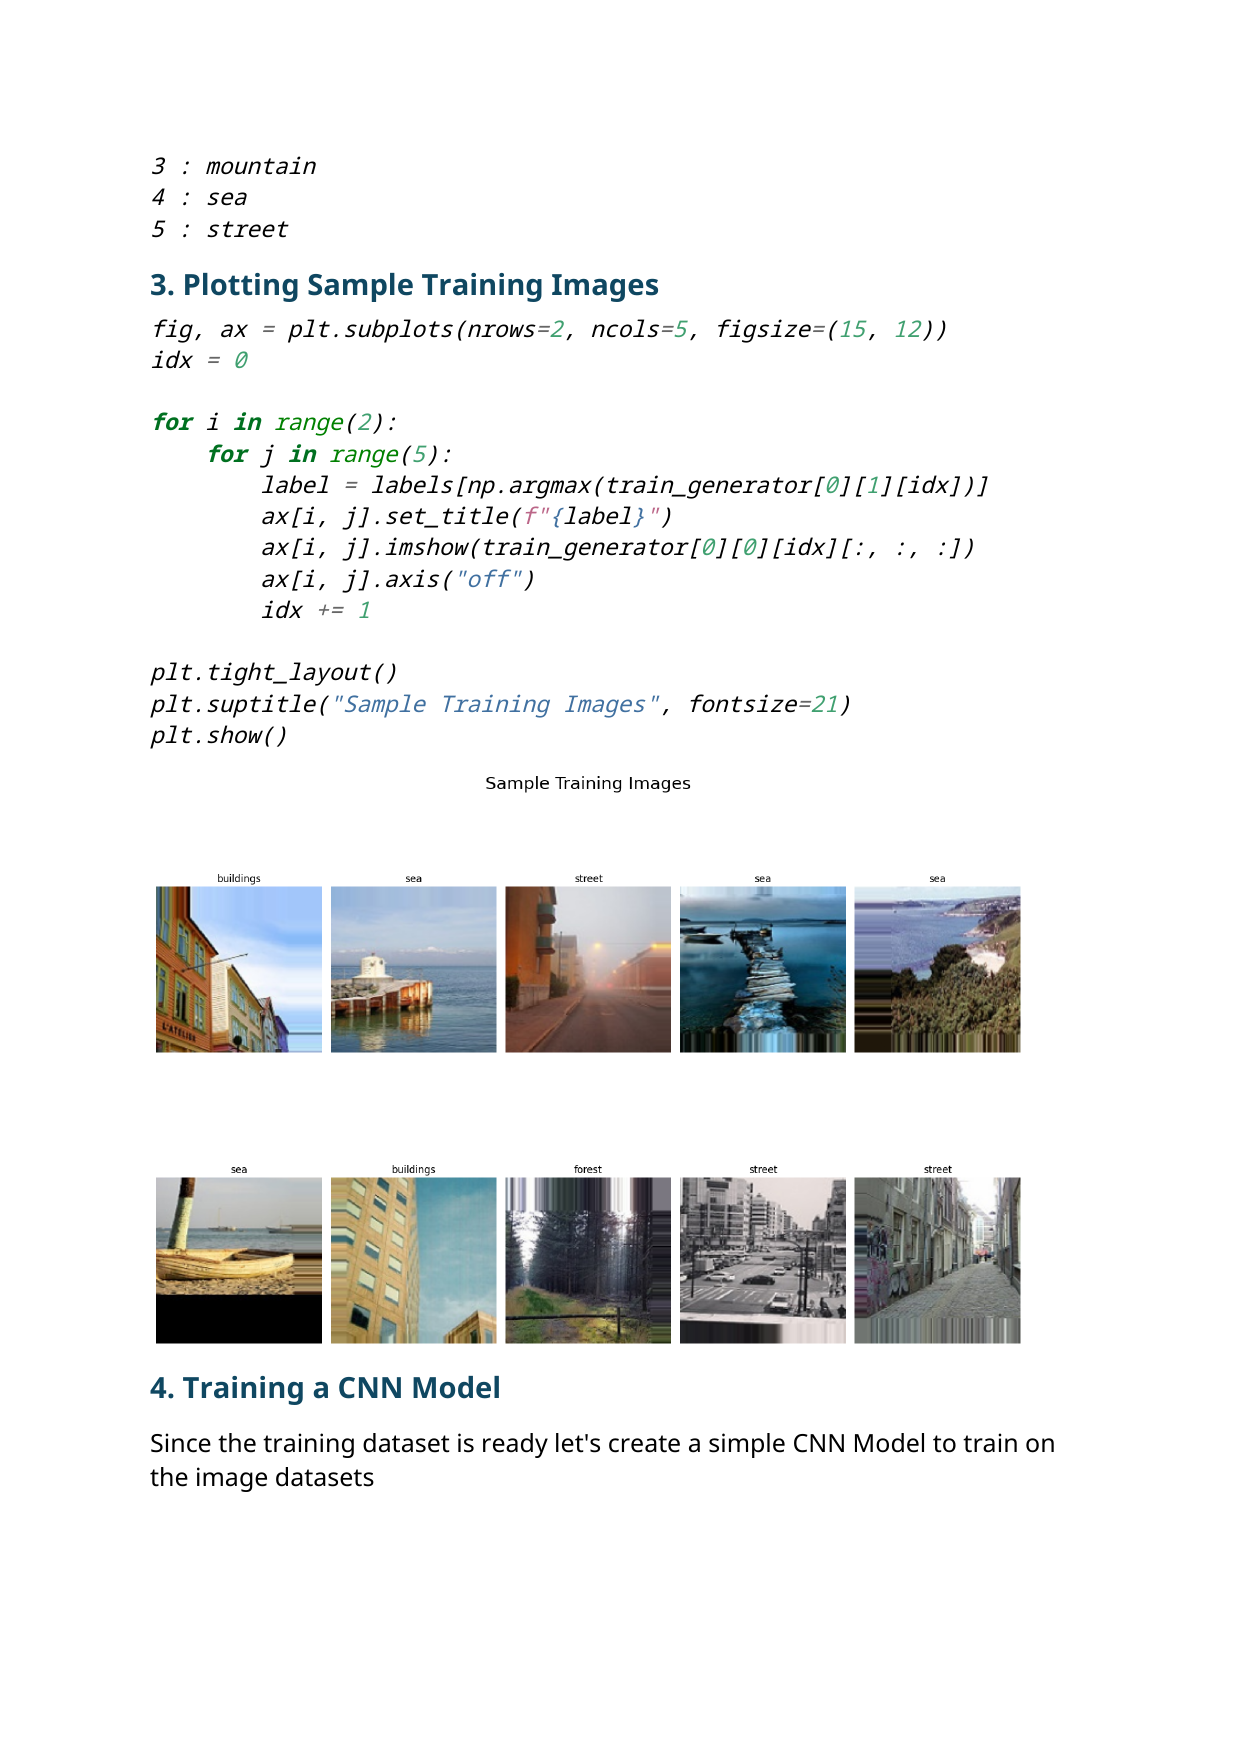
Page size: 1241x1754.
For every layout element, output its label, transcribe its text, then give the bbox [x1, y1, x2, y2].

picture [150, 771, 1025, 1349]
subtitle 4. Training a CNN Model [150, 1367, 1090, 1407]
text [150, 150, 1090, 244]
subtitle 3. Plotting Sample Training Images [150, 264, 1090, 304]
text fig, ax = plt.subplots(nrows=2, ncols=5, figsize=(15, 12)) idx = 0 for i in range(2): for j in range(5): label = labels[np.argmax(train_generator[0][1][idx])] ax[i, j].set_title(f"{label}") ax[i, j].imshow(train_generator[0][0][idx][:, :, :]) ax[i, j].axis("off") idx += 1 plt.tight_layout() plt.suptitle("Sample Training Images", fontsize=21) plt.show() [150, 313, 1090, 750]
text Since the training dataset is ready let's create a simple CNN Model to train on the image datasets [150, 1425, 1090, 1493]
